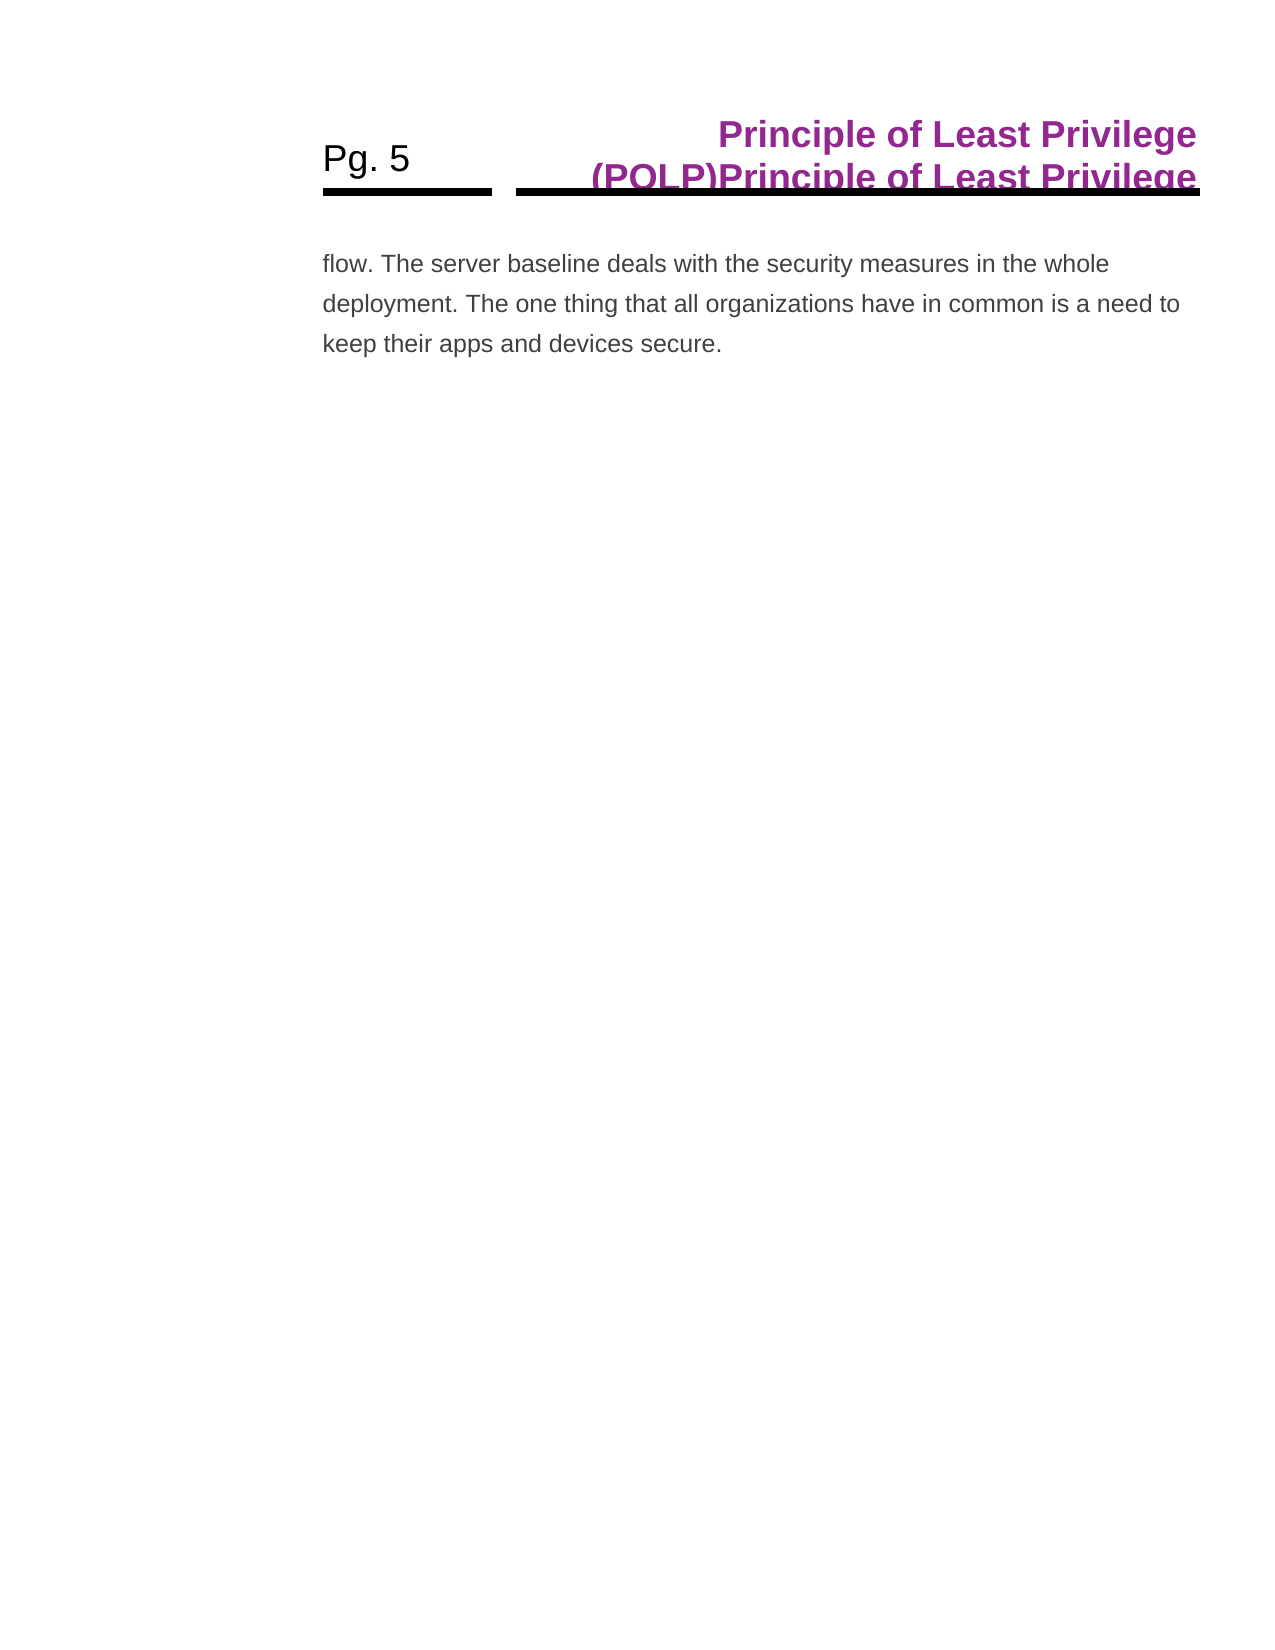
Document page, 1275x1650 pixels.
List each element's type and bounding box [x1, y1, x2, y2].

text [322, 249, 1200, 358]
